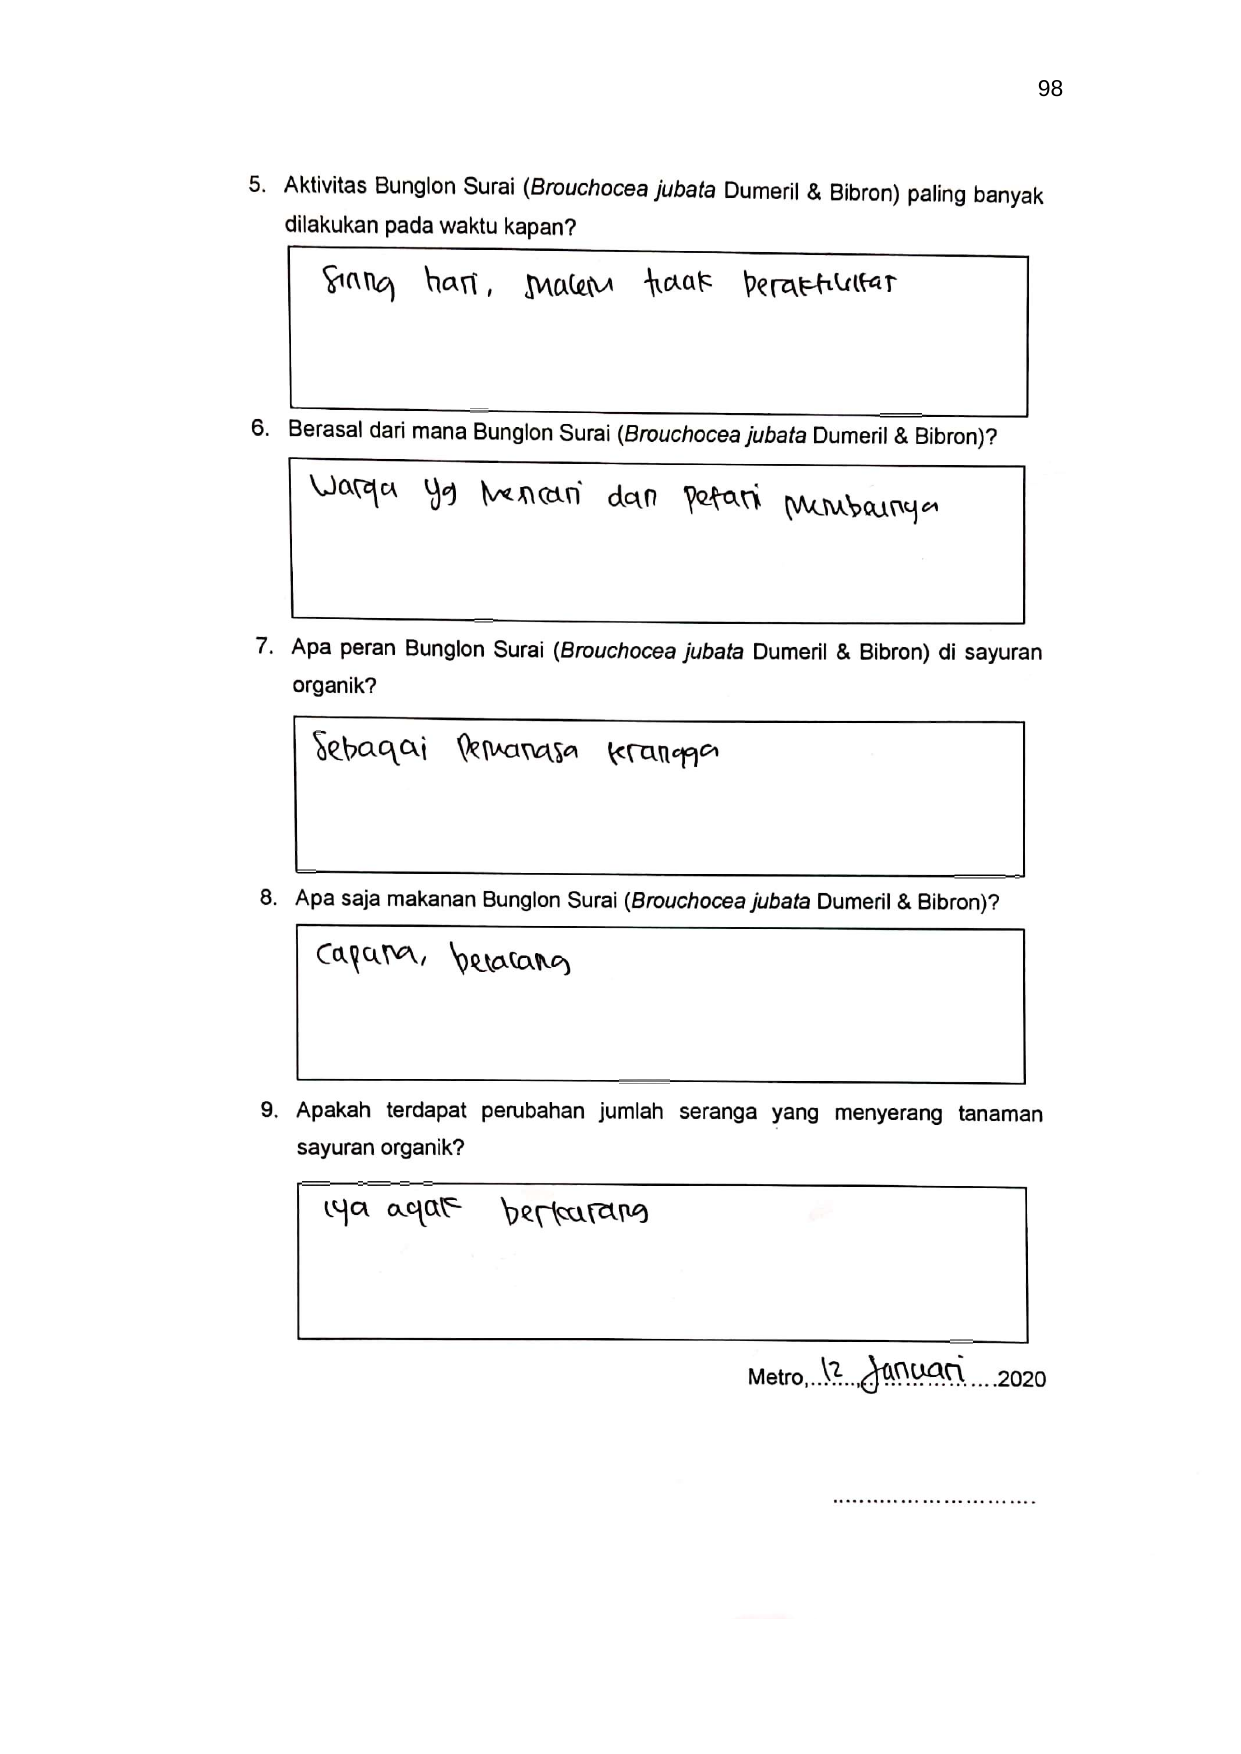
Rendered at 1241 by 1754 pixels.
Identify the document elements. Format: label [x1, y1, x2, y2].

picture [91, 111, 1208, 1619]
